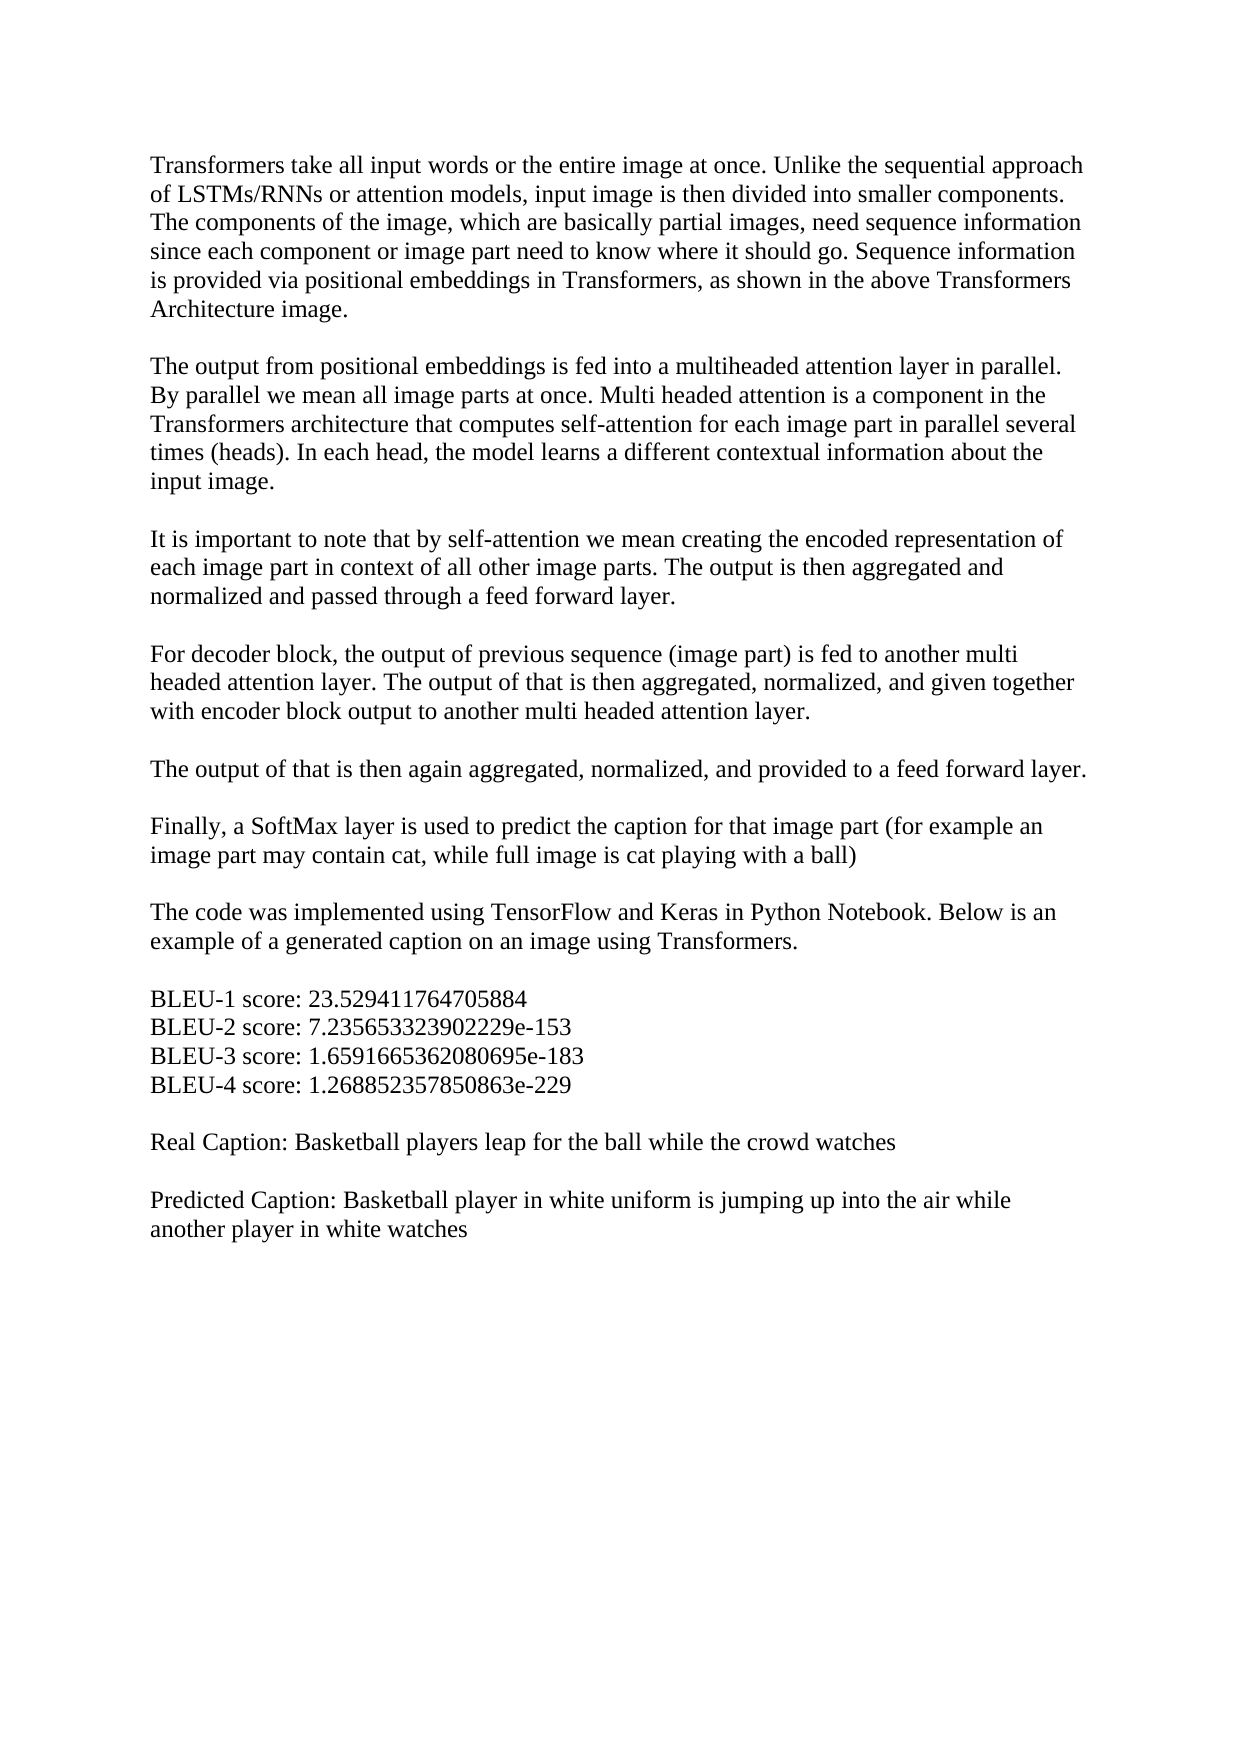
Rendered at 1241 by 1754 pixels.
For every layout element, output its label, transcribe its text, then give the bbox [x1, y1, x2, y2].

text BLEU-3 score: 1.6591665362080695e-183 [150, 1041, 1090, 1070]
text Transformers take all input words or the entire image at once. Unlike the sequential approach of LSTMs/RNNs or attention models, input image is then divided into smaller components. The components of the image, which are basically partial images, need sequence information since each component or image part need to know where it should go. Sequence information is provided via positional embeddings in Transformers, as shown in the above Transformers Architecture image. [150, 150, 1090, 322]
text BLEU-1 score: 23.529411764705884 [150, 984, 1090, 1012]
text The code was implemented using TensorFlow and Keras in Python Notebook. Below is an example of a generated caption on an image using Transformers. [150, 897, 1090, 955]
text The output of that is then again aggregated, normalized, and provided to a feed forward layer. [150, 754, 1090, 782]
text Real Caption: Basketball players leap for the ball while the crowd watches [150, 1127, 1090, 1156]
text By parallel we mean all image parts at once. Multi headed attention is a component in the Transformers architecture that computes self-attention for each image part in parallel several times (heads). In each head, the model learns a different contextual information about the input image. [150, 380, 1090, 495]
text It is important to note that by self-attention we mean creating the encoded representation of each image part in context of all other image parts. The output is then aggregated and normalized and passed through a feed forward layer. [150, 524, 1090, 610]
text For decoder block, the output of previous sequence (image part) is fed to another multi headed attention layer. The output of that is then aggregated, normalized, and given together with encoder block output to another multi headed attention layer. [150, 639, 1090, 725]
text BLEU-2 score: 7.235653323902229e-153 [150, 1012, 1090, 1041]
text Finally, a SoftMax layer is used to predict the caption for that image part (for example an image part may contain cat, while full image is cat playing with a ball) [150, 811, 1090, 869]
text Predicted Caption: Basketball player in white uniform is jumping up into the air while another player in white watches [150, 1185, 1090, 1242]
text The output from positional embeddings is fed into a multiheaded attention layer in parallel. [150, 351, 1090, 380]
text BLEU-4 score: 1.268852357850863e-229 [150, 1070, 1090, 1099]
